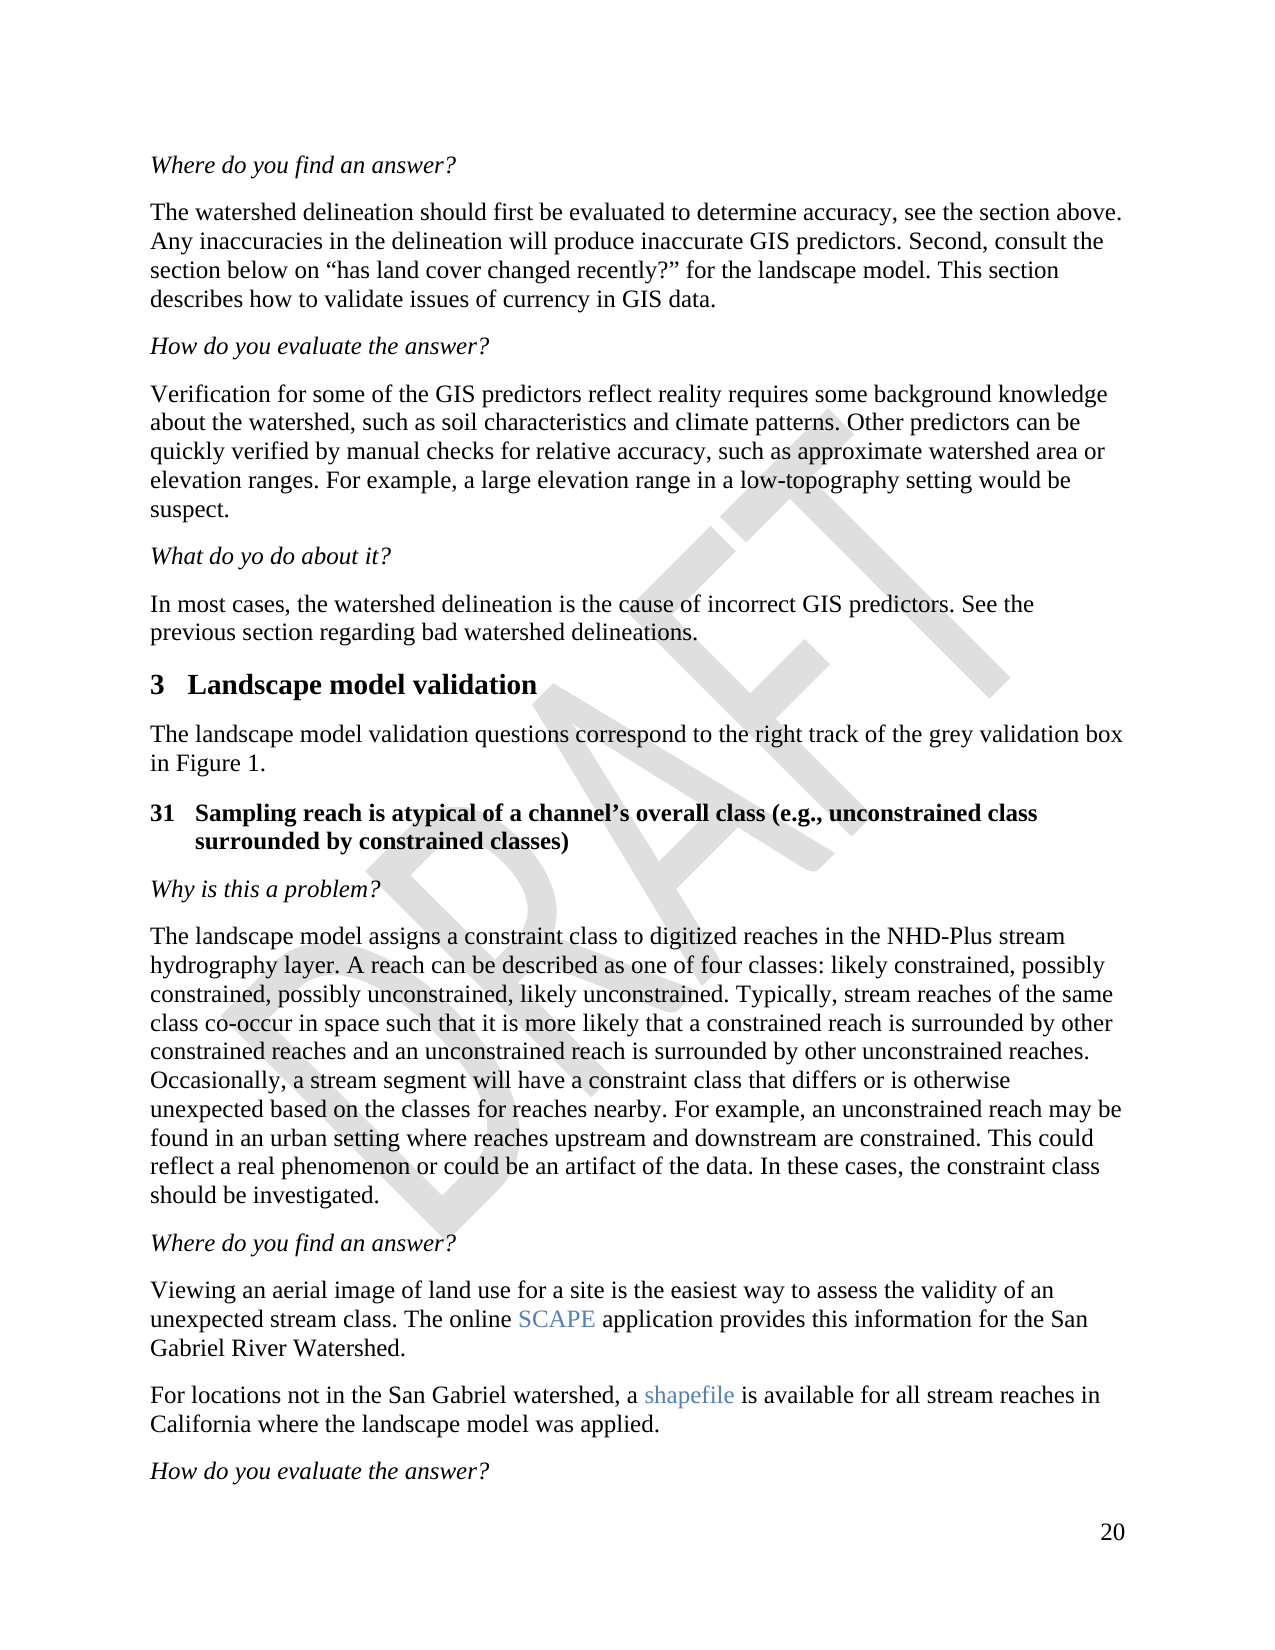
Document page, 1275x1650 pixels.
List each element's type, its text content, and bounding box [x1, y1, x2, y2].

text How do you evaluate the answer? [150, 331, 1125, 360]
text How do you evaluate the answer? [150, 1456, 1125, 1485]
text Why is this a problem? [150, 874, 1125, 903]
subtitle Sampling reach is atypical of a channel’s overall class (e.g., unconstrained class surrounded by constrained classes) [150, 798, 1125, 855]
text The landscape model assigns a constraint class to digitized reaches in the NHD-Plus stream hydrography layer. A reach can be described as one of four classes: likely constrained, possibly constrained, possibly unconstrained, likely unconstrained. Typically, stream reaches of the same class co-occur in space such that it is more likely that a constrained reach is surrounded by other constrained reaches and an unconstrained reach is surrounded by other unconstrained reaches. Occasionally, a stream segment will have a constraint class that differs or is otherwise unexpected based on the classes for reaches nearby. For example, an unconstrained reach may be found in an urban setting where reaches upstream and downstream are constrained. This could reflect a real phenomenon or could be an artifact of the data. In these cases, the constraint class should be investigated. [150, 921, 1125, 1209]
text The landscape model validation questions correspond to the right track of the grey validation box in Figure 1. [150, 719, 1125, 777]
subtitle Landscape model validation [150, 667, 1125, 701]
text For locations not in the San Gabriel watershed, a shapefile is available for all stream reaches in California where the landscape model was applied. [150, 1380, 1125, 1438]
text In most cases, the watershed delineation is the cause of incorrect GIS predictors. See the previous section regarding bad watershed delineations. [150, 589, 1125, 646]
text Where do you find an answer? [150, 1228, 1125, 1256]
text The watershed delineation should first be evaluated to determine accuracy, see the section above. Any inaccuracies in the delineation will produce inaccurate GIS predictors. Second, consult the section below on “has land cover changed recently?” for the landscape model. This section describes how to validate issues of currency in GIS data. [150, 197, 1125, 312]
text Viewing an aerial image of land use for a site is the easiest way to assess the validity of an unexpected stream class. The online SCAPE application provides this information for the San Gabriel River Watershed. [150, 1275, 1125, 1361]
text What do yo do about it? [150, 541, 1125, 570]
text Where do you find an answer? [150, 150, 1125, 179]
text Verification for some of the GIS predictors reflect reality requires some background knowledge about the watershed, such as soil characteristics and climate patterns. Other predictors can be quickly verified by manual checks for relative accuracy, such as approximate watershed area or elevation ranges. For example, a large elevation range in a low-topography setting would be suspect. [150, 379, 1125, 522]
